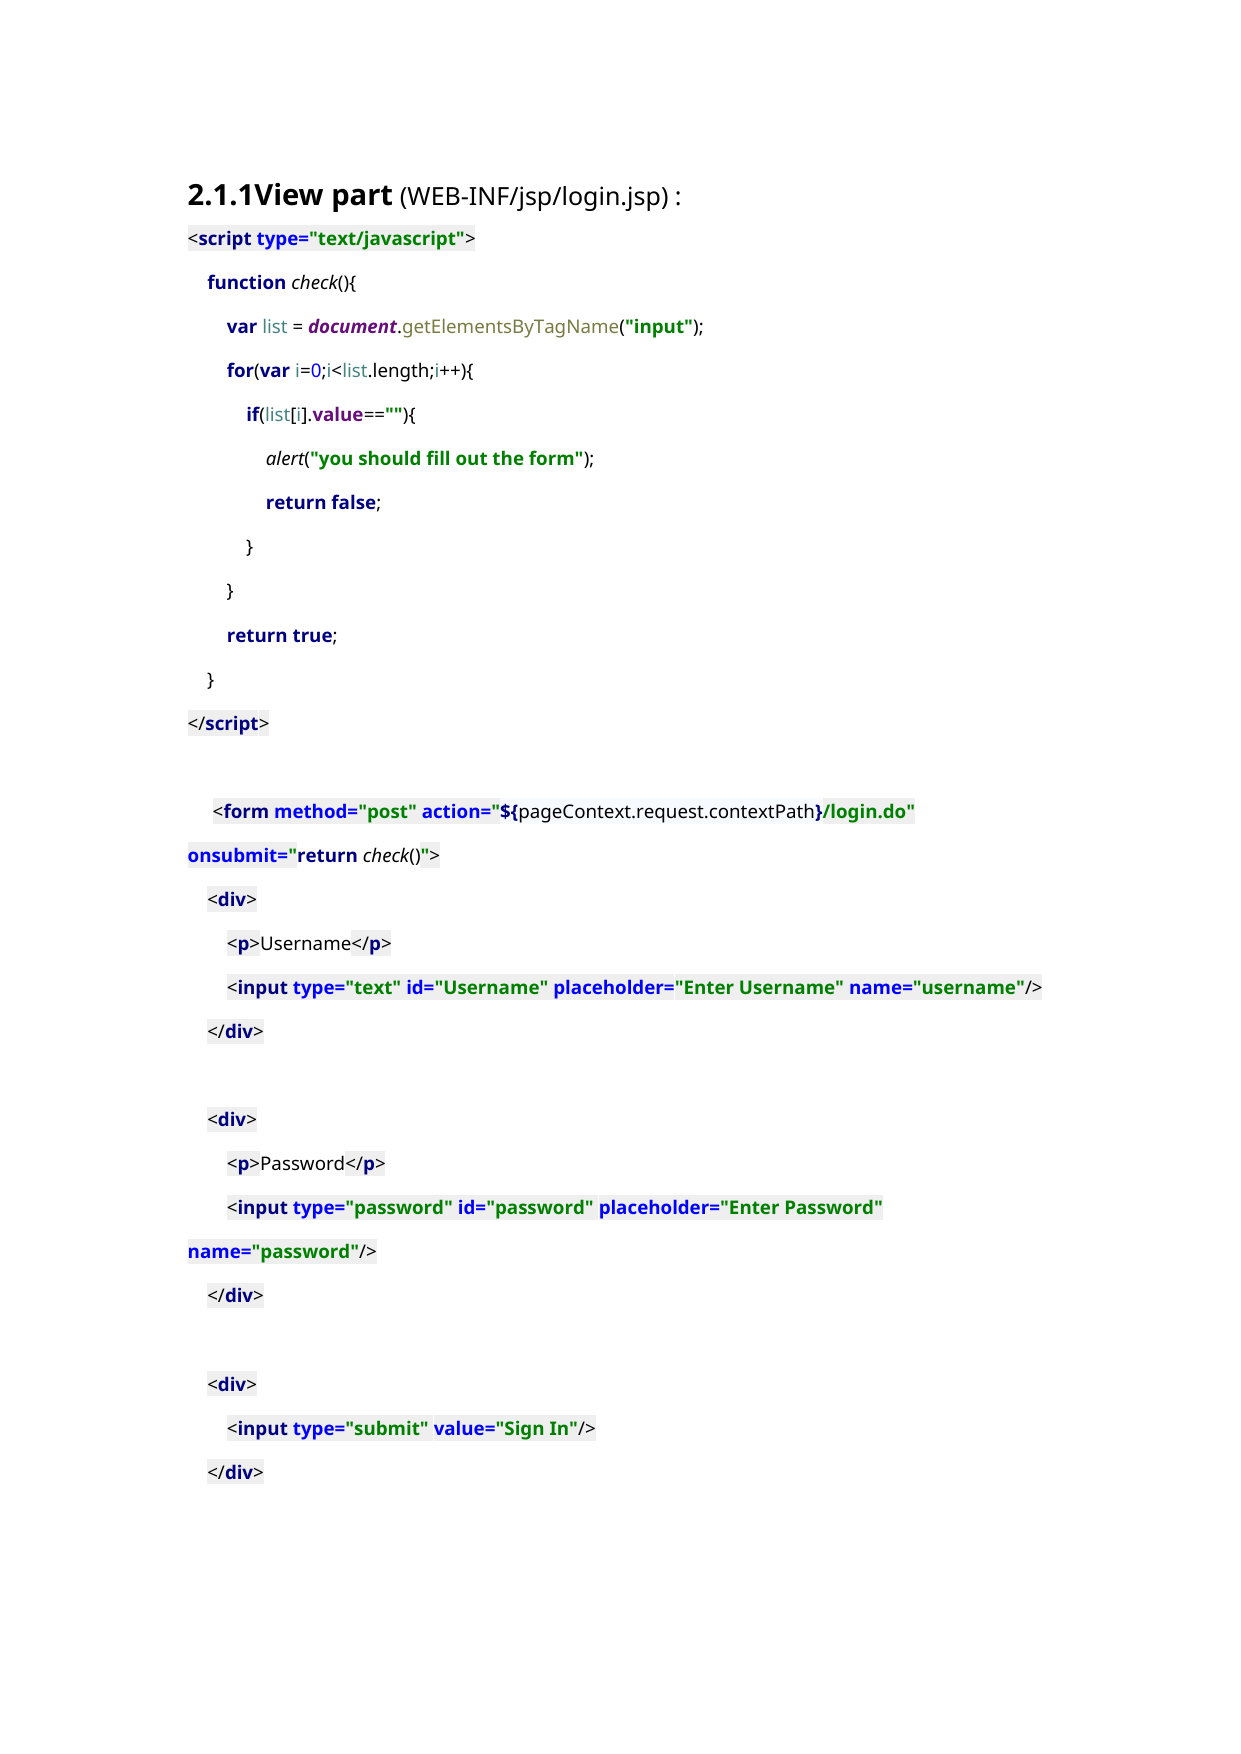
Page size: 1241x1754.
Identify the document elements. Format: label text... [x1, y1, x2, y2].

text 2.1.1View part (WEB-INF/jsp/login.jsp) : [187, 172, 1053, 216]
text <script type="text/javascript"> function check(){ var list = document.getElementsByTagName("input"); for(var i=0;i<list.length;i++){ if(list[i].value==""){ alert("you should fill out the form"); return false; } } return true; } </script> [187, 216, 1053, 745]
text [187, 789, 1053, 1494]
